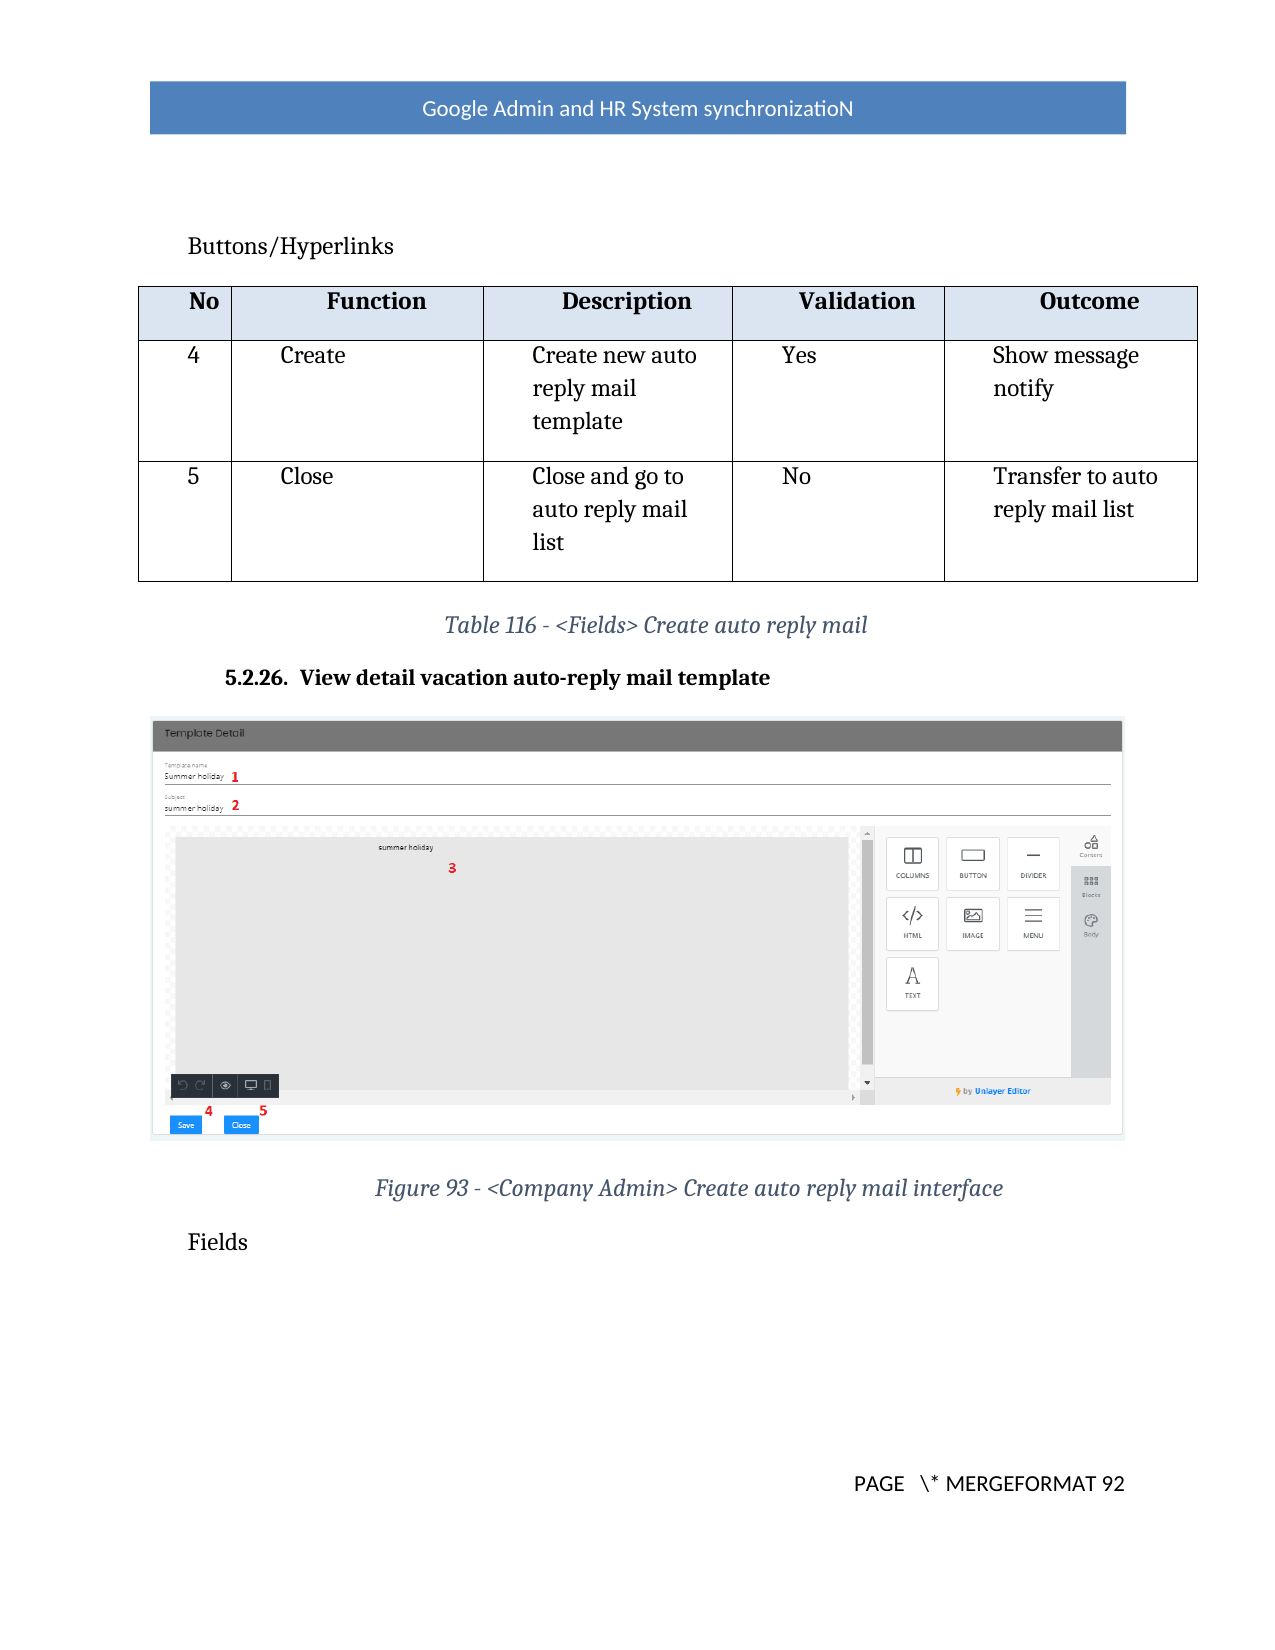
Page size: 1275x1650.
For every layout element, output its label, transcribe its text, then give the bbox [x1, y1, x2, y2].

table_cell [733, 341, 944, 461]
text Fields [187, 1228, 1125, 1257]
picture [150, 716, 1125, 1141]
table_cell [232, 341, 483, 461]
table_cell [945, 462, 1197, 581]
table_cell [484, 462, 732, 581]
text Figure 93 - <Company Admin> Create auto reply mail interface [307, 1174, 1125, 1203]
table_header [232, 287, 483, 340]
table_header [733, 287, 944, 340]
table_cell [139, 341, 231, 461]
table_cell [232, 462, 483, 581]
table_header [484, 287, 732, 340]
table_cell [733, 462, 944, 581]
subtitle View detail vacation auto-reply mail template [225, 665, 1125, 692]
text Table 116 - <Fields> Create auto reply mail [187, 611, 1125, 640]
text Buttons/Hyperlinks [187, 232, 1125, 261]
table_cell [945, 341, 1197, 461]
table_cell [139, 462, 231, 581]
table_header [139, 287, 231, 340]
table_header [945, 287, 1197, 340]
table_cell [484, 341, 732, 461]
